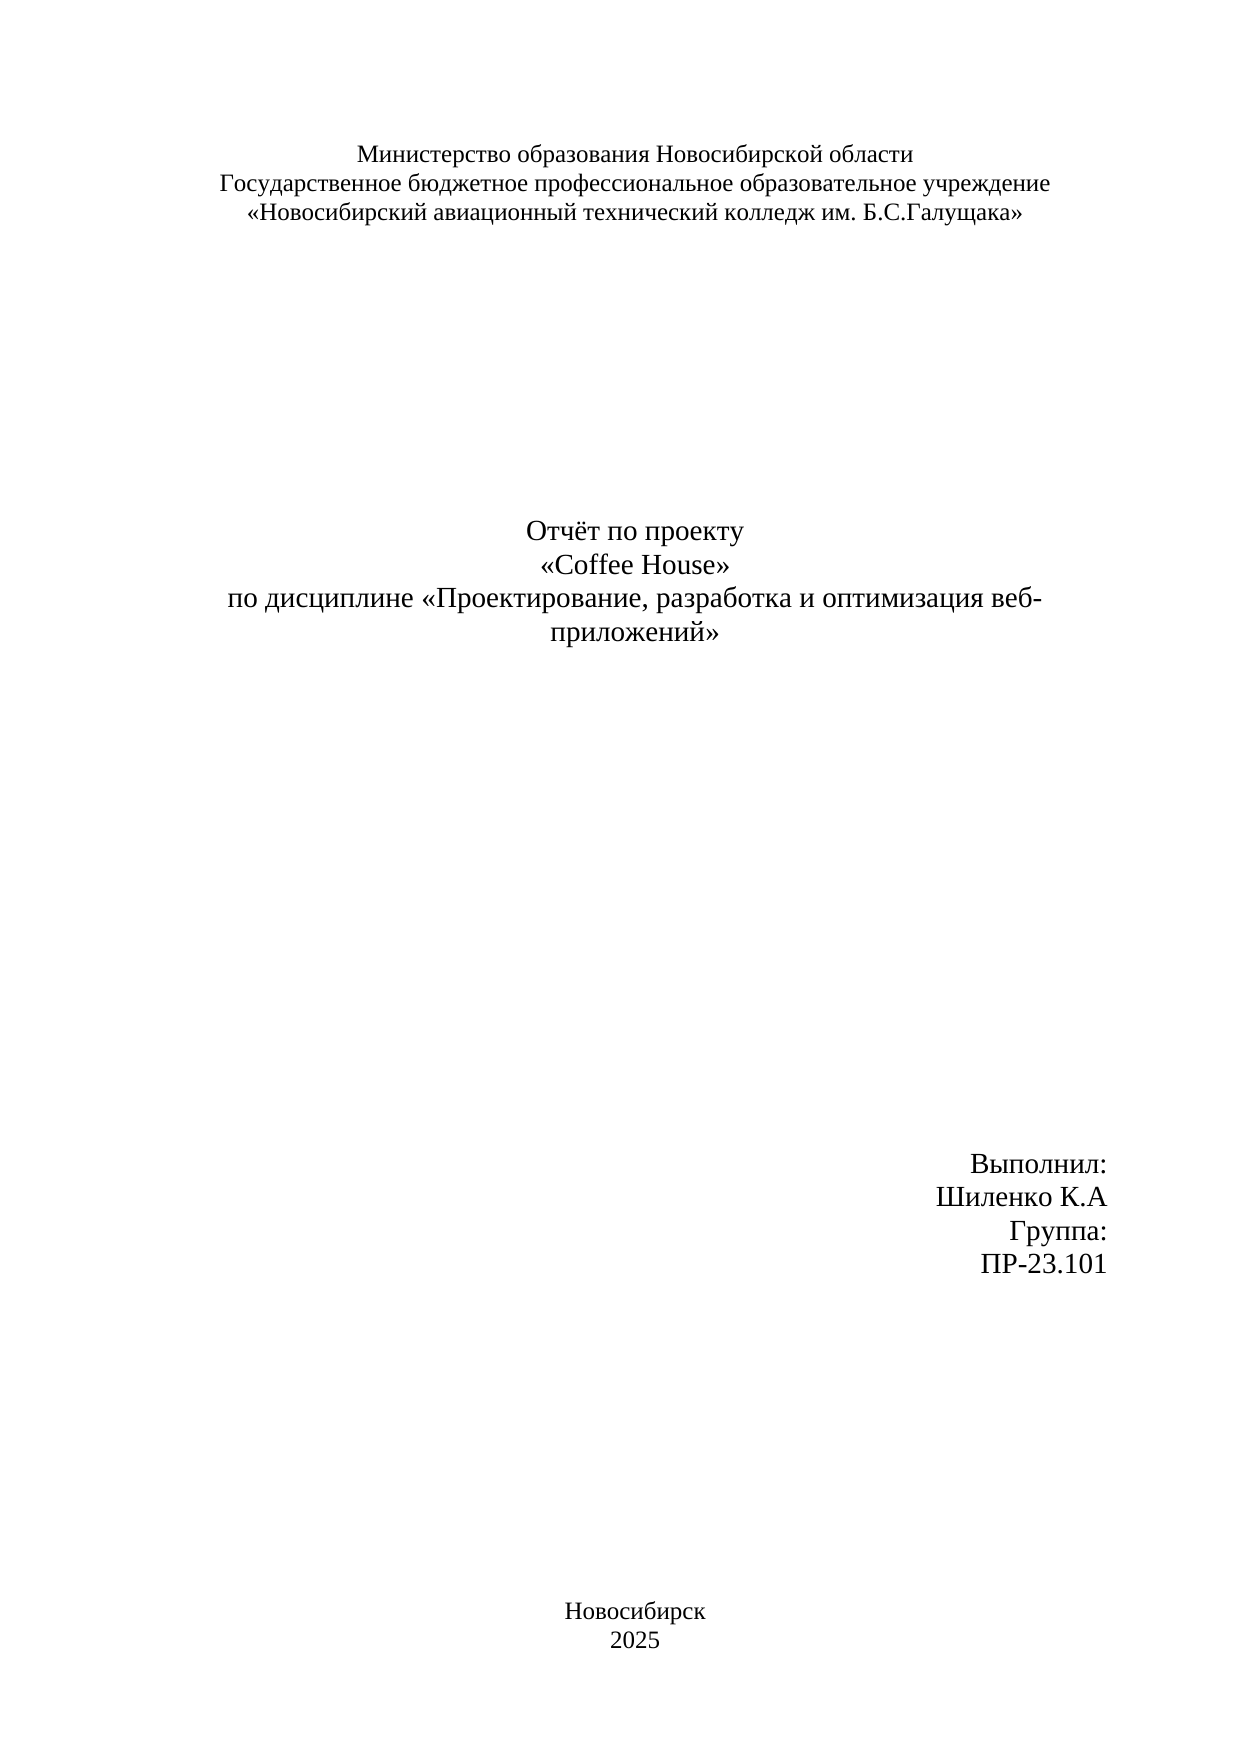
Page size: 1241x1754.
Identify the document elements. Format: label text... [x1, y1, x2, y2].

text Министерство образования Новосибирской области [162, 139, 1107, 168]
text Государственное бюджетное профессиональное образовательное учреждение [162, 168, 1107, 197]
text Выполнил: [162, 1146, 1107, 1179]
text «Coffee House» [162, 547, 1107, 580]
text 2025 [162, 1625, 1107, 1654]
text по дисциплине «Проектирование, разработка и оптимизация веб-приложений» [162, 580, 1107, 647]
text Группа: [162, 1213, 1107, 1246]
text «Новосибирский авиационный технический колледж им. Б.С.Галущака» [162, 197, 1107, 226]
text Шиленко К.А [162, 1179, 1107, 1213]
text ПР-23.101 [162, 1246, 1107, 1280]
text Новосибирск [162, 1596, 1107, 1625]
text Отчёт по проекту [162, 513, 1107, 547]
